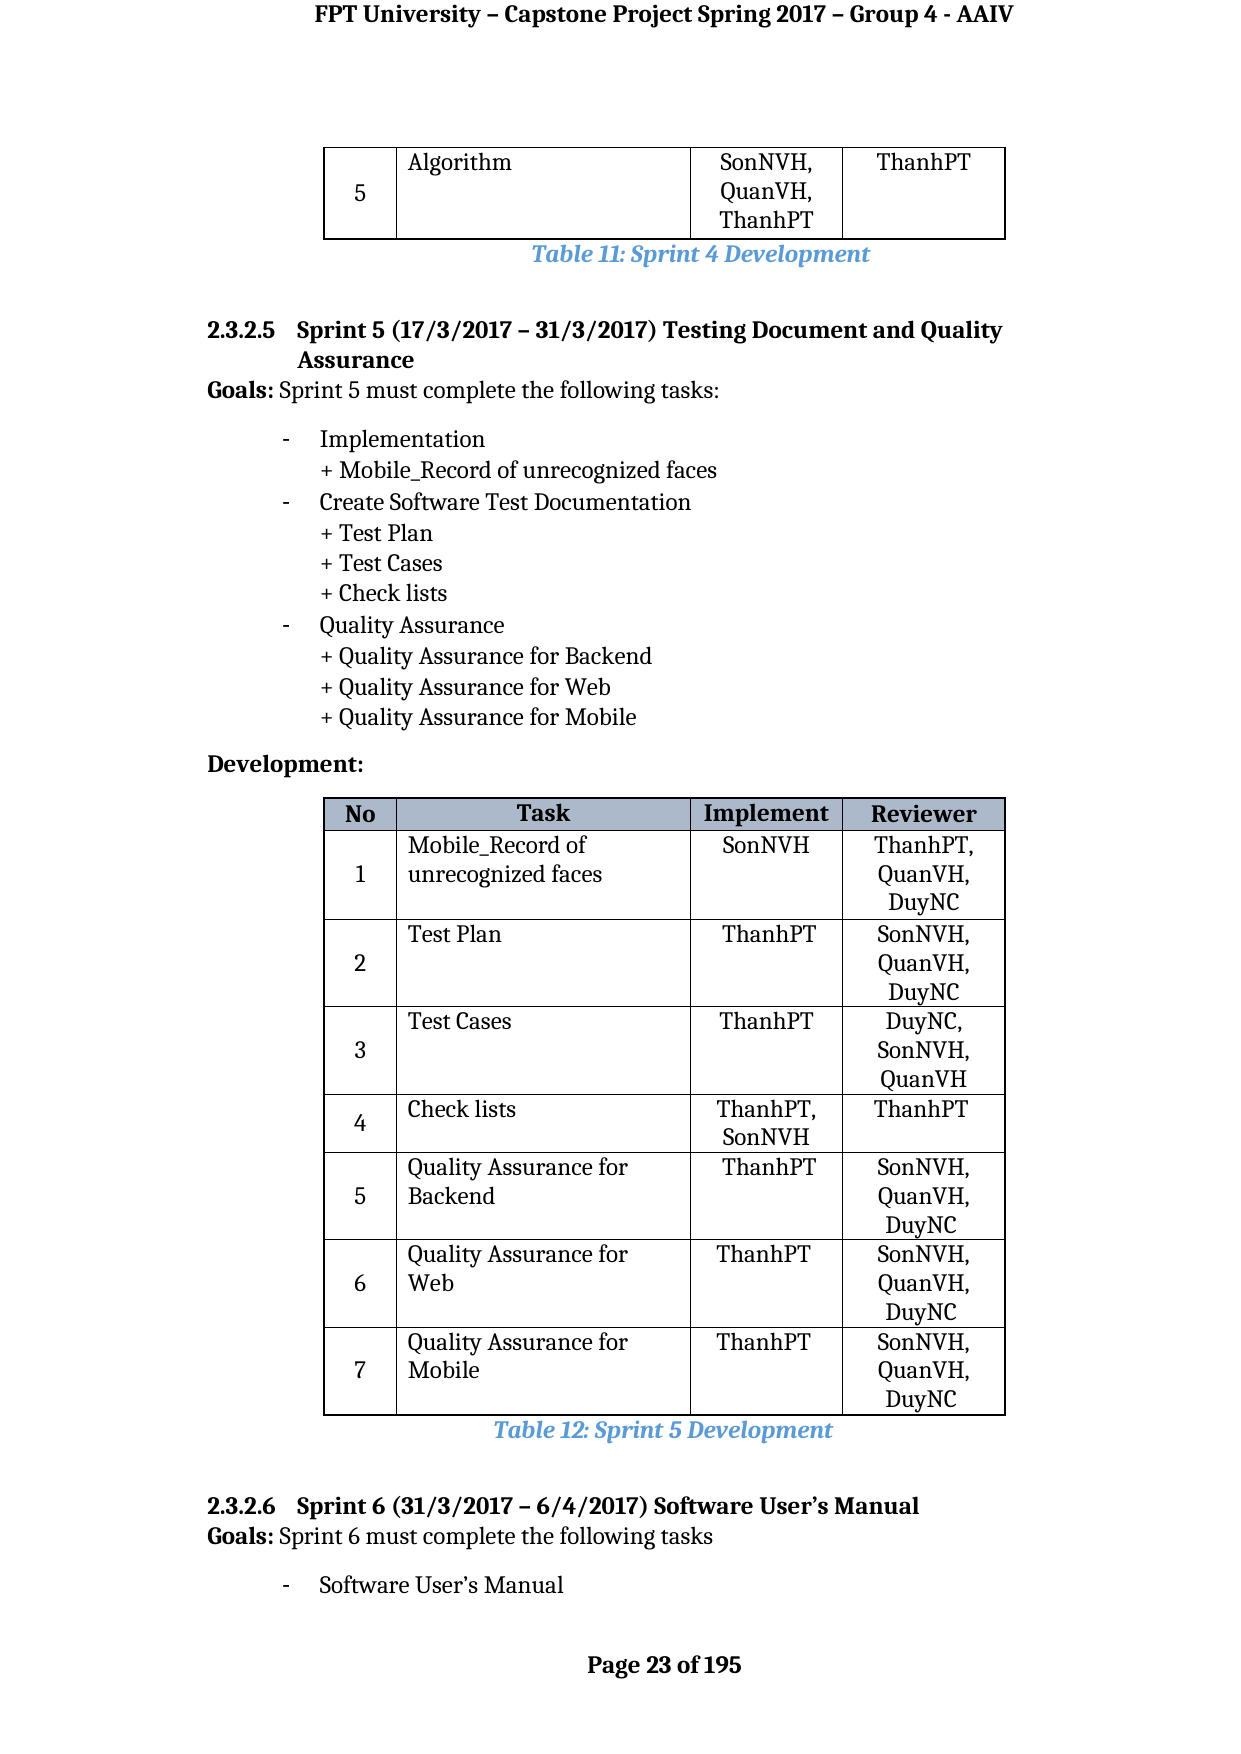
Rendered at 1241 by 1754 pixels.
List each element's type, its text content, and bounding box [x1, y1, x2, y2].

table_cell ThanhPT [691, 1007, 842, 1093]
table_cell Check lists [397, 1095, 690, 1152]
table_cell Test Plan [397, 920, 690, 1006]
subtitle Sprint 6 (31/3/2017 – 6/4/2017) Software User’s Manual [207, 1492, 1122, 1521]
table_cell 6 [325, 1240, 396, 1327]
list Software User’s Manual [282, 1569, 1122, 1600]
table_cell SonNVH, QuanVH, DuyNC [843, 1240, 1004, 1327]
table_cell DuyNC, SonNVH, QuanVH [843, 1007, 1004, 1093]
table_cell SonNVH, QuanVH, ThanhPT [691, 148, 842, 238]
list Quality Assurance [282, 610, 1122, 640]
table_cell 2 [325, 920, 396, 1006]
list Implementation [282, 423, 1122, 454]
table_cell Quality Assurance for Backend [397, 1153, 690, 1239]
table_cell SonNVH, QuanVH, DuyNC [843, 1328, 1004, 1414]
table_cell ThanhPT [691, 920, 842, 1006]
list + Test Plan [319, 518, 1122, 547]
table_cell ThanhPT, SonNVH [691, 1095, 842, 1152]
table_header Reviewer [843, 799, 1004, 830]
table_cell SonNVH, QuanVH, DuyNC [843, 1153, 1004, 1239]
table_cell Test Cases [397, 1007, 690, 1093]
table_cell ThanhPT, QuanVH, DuyNC [843, 831, 1004, 919]
table_cell 4 [325, 1095, 396, 1152]
table_cell Quality Assurance for Mobile [397, 1328, 690, 1414]
table_cell 7 [325, 1328, 396, 1414]
text Development: [207, 750, 1122, 779]
list + Mobile_Record of unrecognized faces [319, 456, 1122, 484]
table_header Task [397, 799, 690, 830]
text Table 12: Sprint 5 Development [207, 1416, 1122, 1445]
table_cell ThanhPT [691, 1328, 842, 1414]
table_header No [325, 799, 396, 830]
list + Quality Assurance for Mobile [319, 703, 1122, 732]
subtitle Sprint 5 (17/3/2017 – 31/3/2017) Testing Document and Quality Assurance [207, 316, 1122, 375]
list Create Software Test Documentation [282, 486, 1122, 517]
list + Quality Assurance for Backend [319, 642, 1122, 671]
table_cell ThanhPT [843, 1095, 1004, 1152]
list + Quality Assurance for Web [319, 672, 1122, 701]
table_cell 3 [325, 1007, 396, 1093]
table_cell Mobile_Record of unrecognized faces [397, 831, 690, 919]
table_cell 5 [325, 1153, 396, 1239]
table_cell SonNVH, QuanVH, DuyNC [843, 920, 1004, 1006]
list + Check lists [319, 579, 1122, 608]
table_cell ThanhPT [843, 148, 1004, 238]
table_cell Quality Assurance for Web [397, 1240, 690, 1327]
table_cell ThanhPT [691, 1153, 842, 1239]
table_cell 5 [325, 148, 396, 238]
list + Test Cases [319, 549, 1122, 578]
table_header Implement [691, 799, 842, 830]
table_cell Algorithm [397, 148, 690, 238]
text Goals: Sprint 6 must complete the following tasks [207, 1522, 1122, 1551]
table_cell SonNVH [691, 831, 842, 919]
table_cell 1 [325, 831, 396, 919]
text Goals: Sprint 5 must complete the following tasks: [207, 376, 1122, 405]
table_cell ThanhPT [691, 1240, 842, 1327]
text Table 11: Sprint 4 Development [282, 240, 1122, 268]
